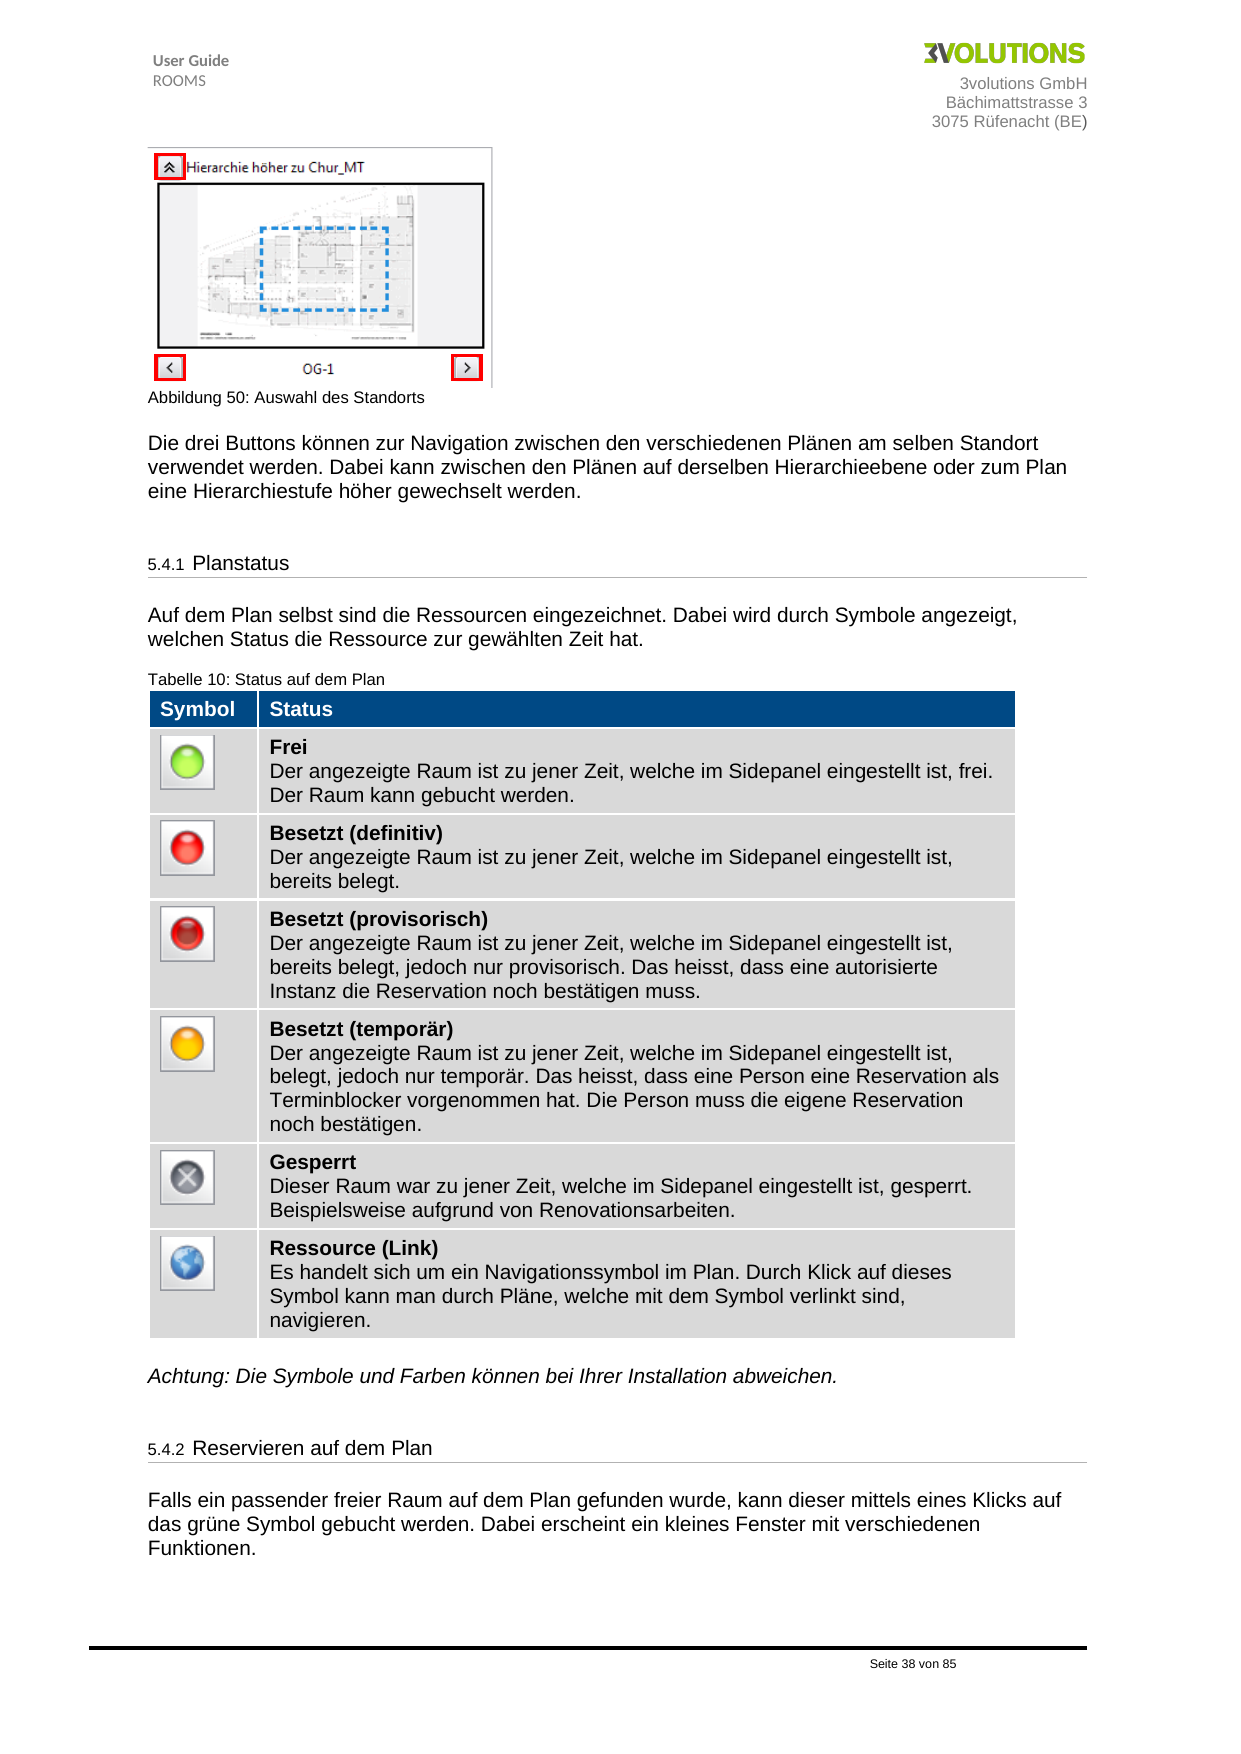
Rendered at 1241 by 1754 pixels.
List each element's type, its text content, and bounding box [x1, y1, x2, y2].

picture [160, 1150, 215, 1205]
table_cell [150, 1010, 257, 1142]
table_cell Besetzt (definitiv) Der angezeigte Raum ist zu jener Zeit, welche im Sidepanel eingestellt ist, bereits belegt. [259, 815, 1015, 898]
picture [160, 1016, 215, 1072]
picture [160, 1236, 215, 1291]
picture [160, 906, 215, 962]
text Abbildung 50: Auswahl des Standorts [148, 388, 1087, 407]
table_cell Gesperrt Dieser Raum war zu jener Zeit, welche im Sidepanel eingestellt ist, gesperrt. Beispielsweise aufgrund von Renovationsarbeiten. [259, 1144, 1015, 1228]
table_cell Frei Der angezeigte Raum ist zu jener Zeit, welche im Sidepanel eingestellt ist, frei. Der Raum kann gebucht werden. [259, 729, 1015, 813]
text Auf dem Plan selbst sind die Ressourcen eingezeichnet. Dabei wird durch Symbole angezeigt, welchen Status die Ressource zur gewählten Zeit hat. [148, 603, 1087, 651]
picture [921, 40, 1088, 66]
picture [160, 735, 215, 790]
text Falls ein passender freier Raum auf dem Plan gefunden wurde, kann dieser mittels eines Klicks auf das grüne Symbol gebucht werden. Dabei erscheint ein kleines Fenster mit verschiedenen Funktionen. [148, 1488, 1087, 1559]
table_cell [150, 901, 257, 1008]
picture [160, 820, 215, 876]
subtitle Reservieren auf dem Plan [147, 1436, 1087, 1463]
table_cell [150, 729, 257, 813]
table_cell [150, 1230, 257, 1338]
text Tabelle 10: Status auf dem Plan [148, 670, 1087, 689]
table_cell Ressource (Link) Es handelt sich um ein Navigationssymbol im Plan. Durch Klick auf dieses Symbol kann man durch Pläne, welche mit dem Symbol verlinkt sind, navigieren. [259, 1230, 1015, 1338]
picture [147, 147, 496, 388]
table_cell Besetzt (provisorisch) Der angezeigte Raum ist zu jener Zeit, welche im Sidepanel eingestellt ist, bereits belegt, jedoch nur provisorisch. Das heisst, dass eine autorisierte Instanz die Reservation noch bestätigen muss. [259, 901, 1015, 1008]
table_cell [150, 815, 257, 898]
table_cell Besetzt (temporär) Der angezeigte Raum ist zu jener Zeit, welche im Sidepanel eingestellt ist, belegt, jedoch nur temporär. Das heisst, dass eine Person eine Reservation als Terminblocker vorgenommen hat. Die Person muss die eigene Reservation noch bestätigen. [259, 1010, 1015, 1142]
table_header Symbol [150, 691, 257, 727]
text Die drei Buttons können zur Navigation zwischen den verschiedenen Plänen am selben Standort verwendet werden. Dabei kann zwischen den Plänen auf derselben Hierarchieebene oder zum Plan eine Hierarchiestufe höher gewechselt werden. [148, 431, 1087, 503]
table_cell [150, 1144, 257, 1228]
subtitle Planstatus [147, 551, 1087, 578]
text Achtung: Die Symbole und Farben können bei Ihrer Installation abweichen. [148, 1364, 1087, 1388]
table_header Status [259, 691, 1015, 727]
